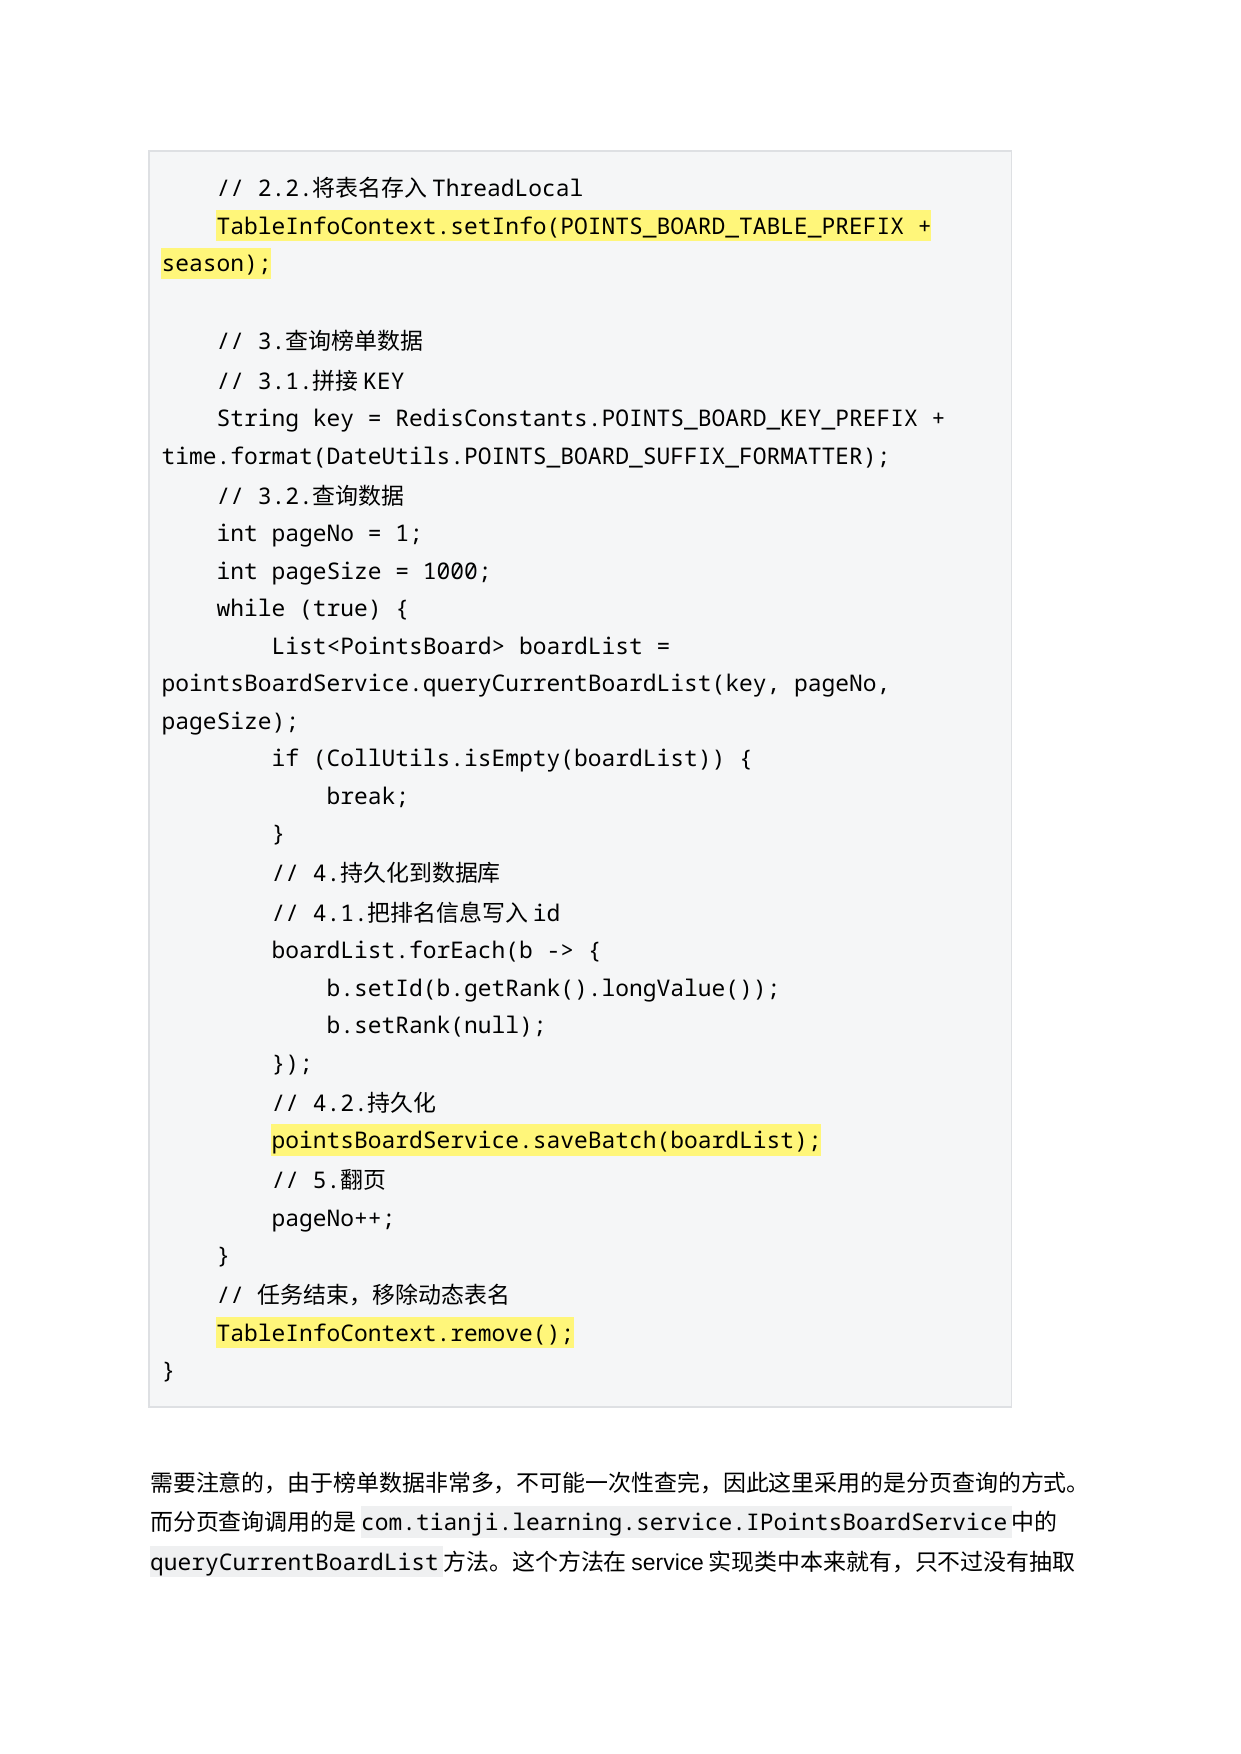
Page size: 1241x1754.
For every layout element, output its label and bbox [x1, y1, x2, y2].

text [150, 1464, 1090, 1577]
table_header [150, 152, 1011, 1406]
